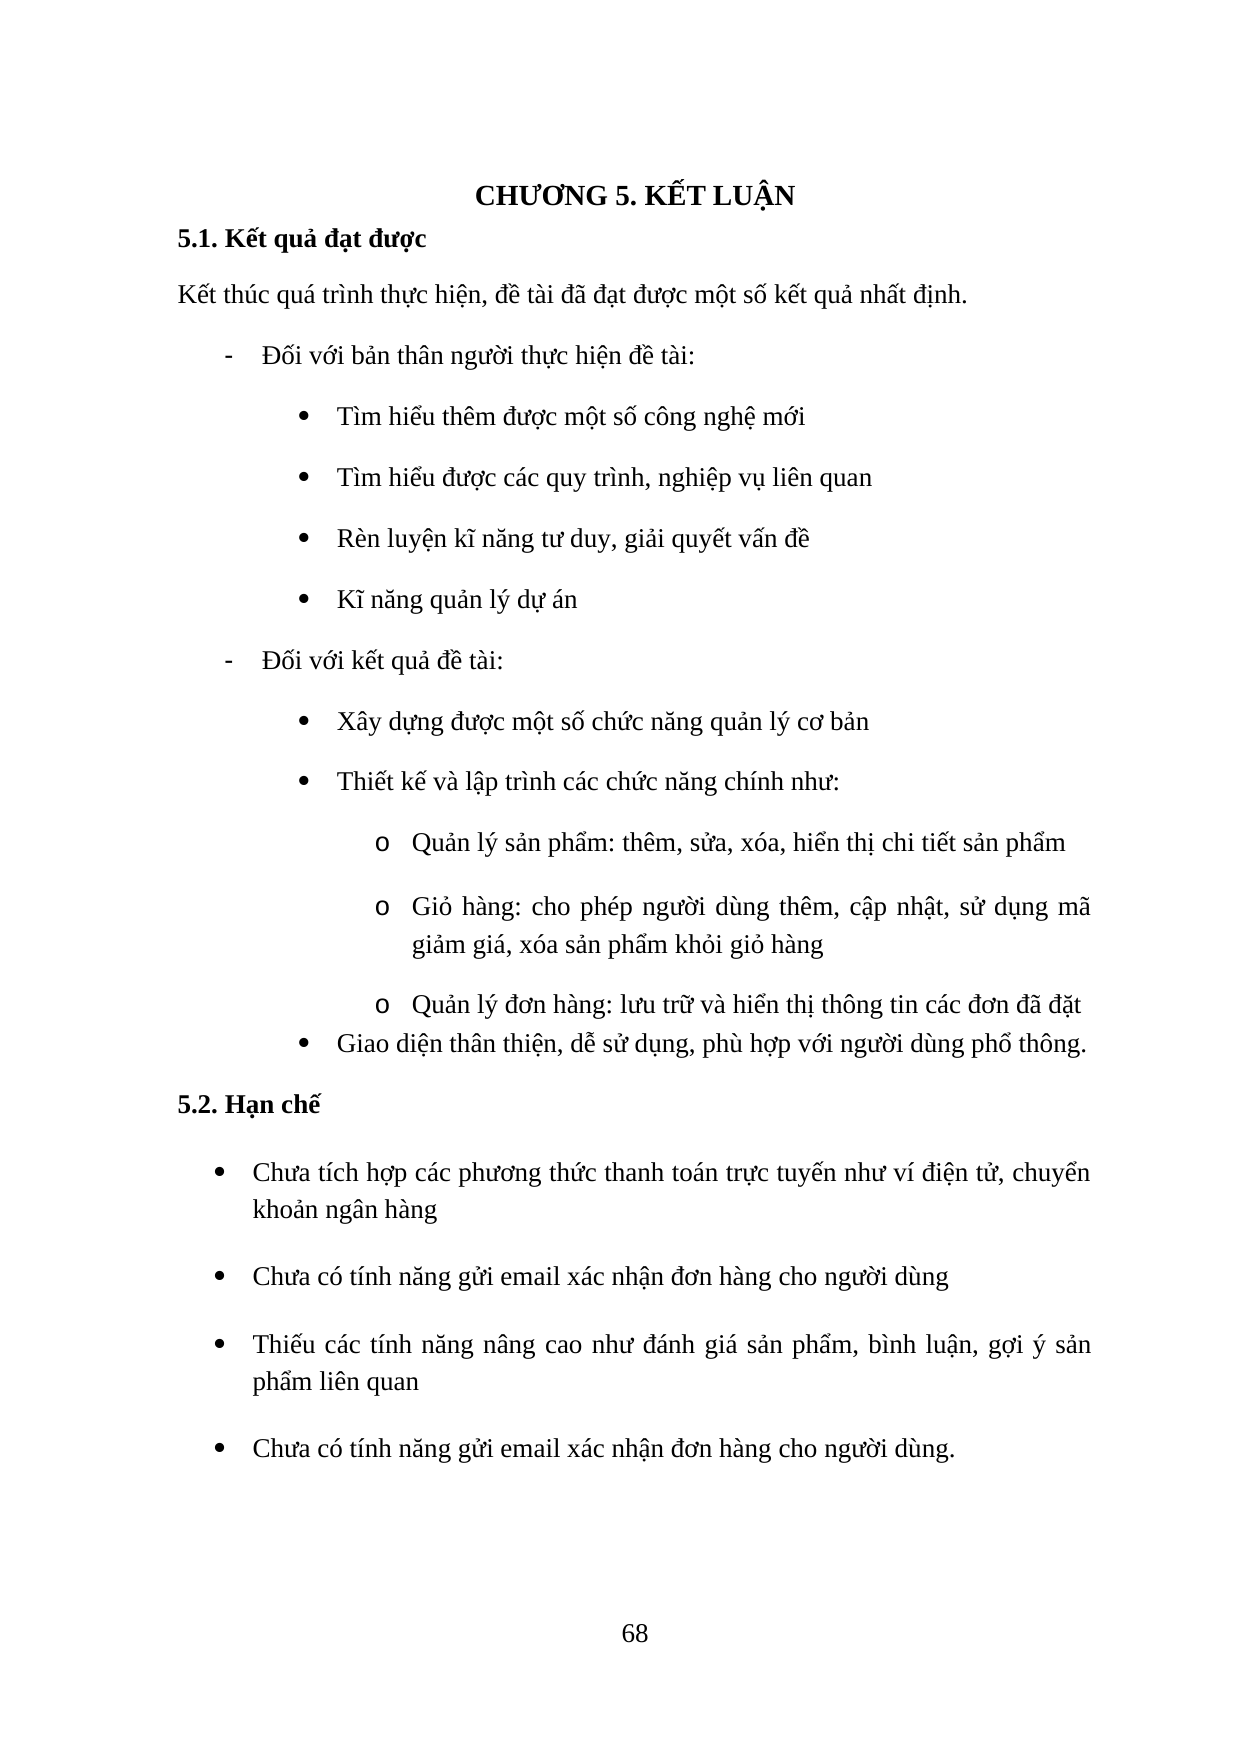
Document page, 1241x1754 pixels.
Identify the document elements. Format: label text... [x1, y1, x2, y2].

subtitle CHƯƠNG 5. KẾT LUẬN [177, 178, 1092, 211]
list Chưa có tính năng gửi email xác nhận đơn hàng cho người dùng [215, 1260, 1092, 1292]
list Kĩ năng quản lý dự án [299, 583, 1092, 614]
list Tìm hiểu thêm được một số công nghệ mới [299, 400, 1092, 431]
list Giao diện thân thiện, dễ sử dụng, phù hợp với người dùng phổ thông. [299, 1027, 1092, 1058]
list Tìm hiểu được các quy trình, nghiệp vụ liên quan [299, 461, 1092, 492]
list Thiết kế và lập trình các chức năng chính như: [299, 766, 1092, 797]
list Giỏ hàng: cho phép người dùng thêm, cập nhật, sử dụng mã giảm giá, xóa sản phẩm khỏi giỏ hàng [374, 890, 1092, 959]
text Kết thúc quá trình thực hiện, đề tài đã đạt được một số kết quả nhất định. [177, 278, 1092, 309]
list Chưa có tính năng gửi email xác nhận đơn hàng cho người dùng. [215, 1432, 1092, 1464]
list Rèn luyện kĩ năng tư duy, giải quyết vấn đề [299, 522, 1092, 553]
subtitle 5.1. Kết quả đạt được [177, 222, 1092, 253]
list Thiếu các tính năng nâng cao như đánh giá sản phẩm, bình luận, gợi ý sản phẩm liên quan [215, 1328, 1092, 1396]
list Quản lý đơn hàng: lưu trữ và hiển thị thông tin các đơn đã đặt [374, 989, 1092, 1022]
list Đối với bản thân người thực hiện đề tài: [224, 339, 1092, 370]
list Quản lý sản phẩm: thêm, sửa, xóa, hiển thị chi tiết sản phẩm [374, 826, 1092, 860]
list Đối với kết quả đề tài: [224, 644, 1092, 675]
list Chưa tích hợp các phương thức thanh toán trực tuyến như ví điện tử, chuyển khoản ngân hàng [215, 1156, 1092, 1224]
subtitle 5.2. Hạn chế [177, 1088, 1092, 1119]
list Xây dựng được một số chức năng quản lý cơ bản [299, 704, 1092, 736]
